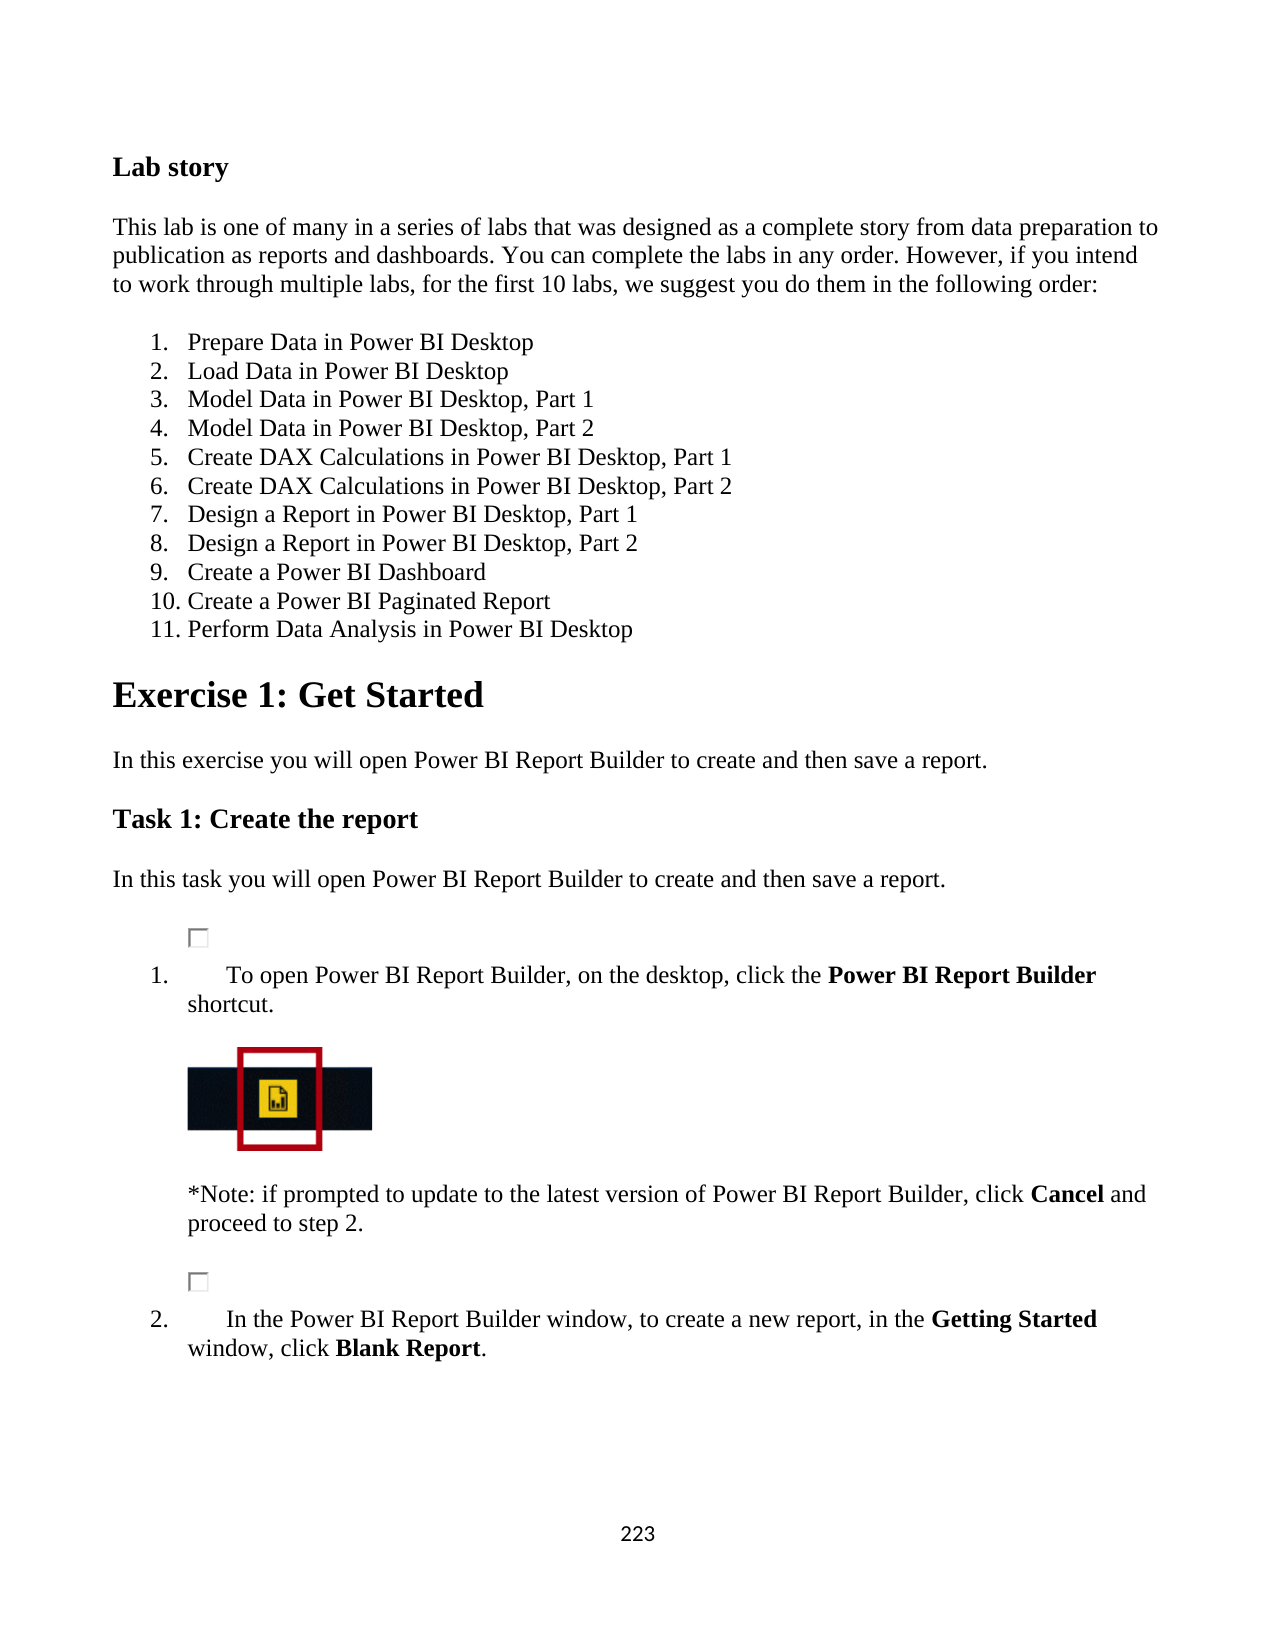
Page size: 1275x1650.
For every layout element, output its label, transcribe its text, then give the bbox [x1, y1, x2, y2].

text In this exercise you will open Power BI Report Builder to create and then save a report. [112, 745, 1162, 773]
list Design a Report in Power BI Desktop, Part 1 [150, 499, 1162, 528]
text In this task you will open Power BI Report Builder to create and then save a report. [112, 864, 1162, 893]
list Perform Data Analysis in Power BI Desktop [150, 614, 1162, 643]
text This lab is one of many in a series of labs that was designed as a complete story from data preparation to publication as reports and dashboards. You can complete the labs in any order. However, if you intend to work through multiple labs, for the first 10 labs, we suggest you do them in the following order: [112, 212, 1162, 298]
text Exercise 1: Get Started [112, 672, 1162, 716]
list Create a Power BI Paginated Report [150, 586, 1162, 614]
list Load Data in Power BI Desktop [150, 356, 1162, 384]
picture [187, 1047, 373, 1151]
list Design a Report in Power BI Desktop, Part 2 [150, 528, 1162, 557]
list Prepare Data in Power BI Desktop [150, 327, 1162, 356]
list Model Data in Power BI Desktop, Part 2 [150, 413, 1162, 442]
list Create DAX Calculations in Power BI Desktop, Part 2 [150, 471, 1162, 499]
text Lab story [112, 150, 1162, 182]
text *Note: if prompted to update to the latest version of Power BI Report Builder, click Cancel and proceed to step 2. [187, 1179, 1162, 1237]
list Model Data in Power BI Desktop, Part 1 [150, 384, 1162, 413]
list Create a Power BI Dashboard [150, 557, 1162, 586]
list To open Power BI Report Builder, on the desktop, click the Power BI Report Builder shortcut. [150, 922, 1162, 1018]
list In the Power BI Report Builder window, to create a new report, in the Getting Started window, click Blank Report. [150, 1266, 1162, 1362]
list Create DAX Calculations in Power BI Desktop, Part 1 [150, 442, 1162, 471]
text Task 1: Create the report [112, 803, 1162, 835]
